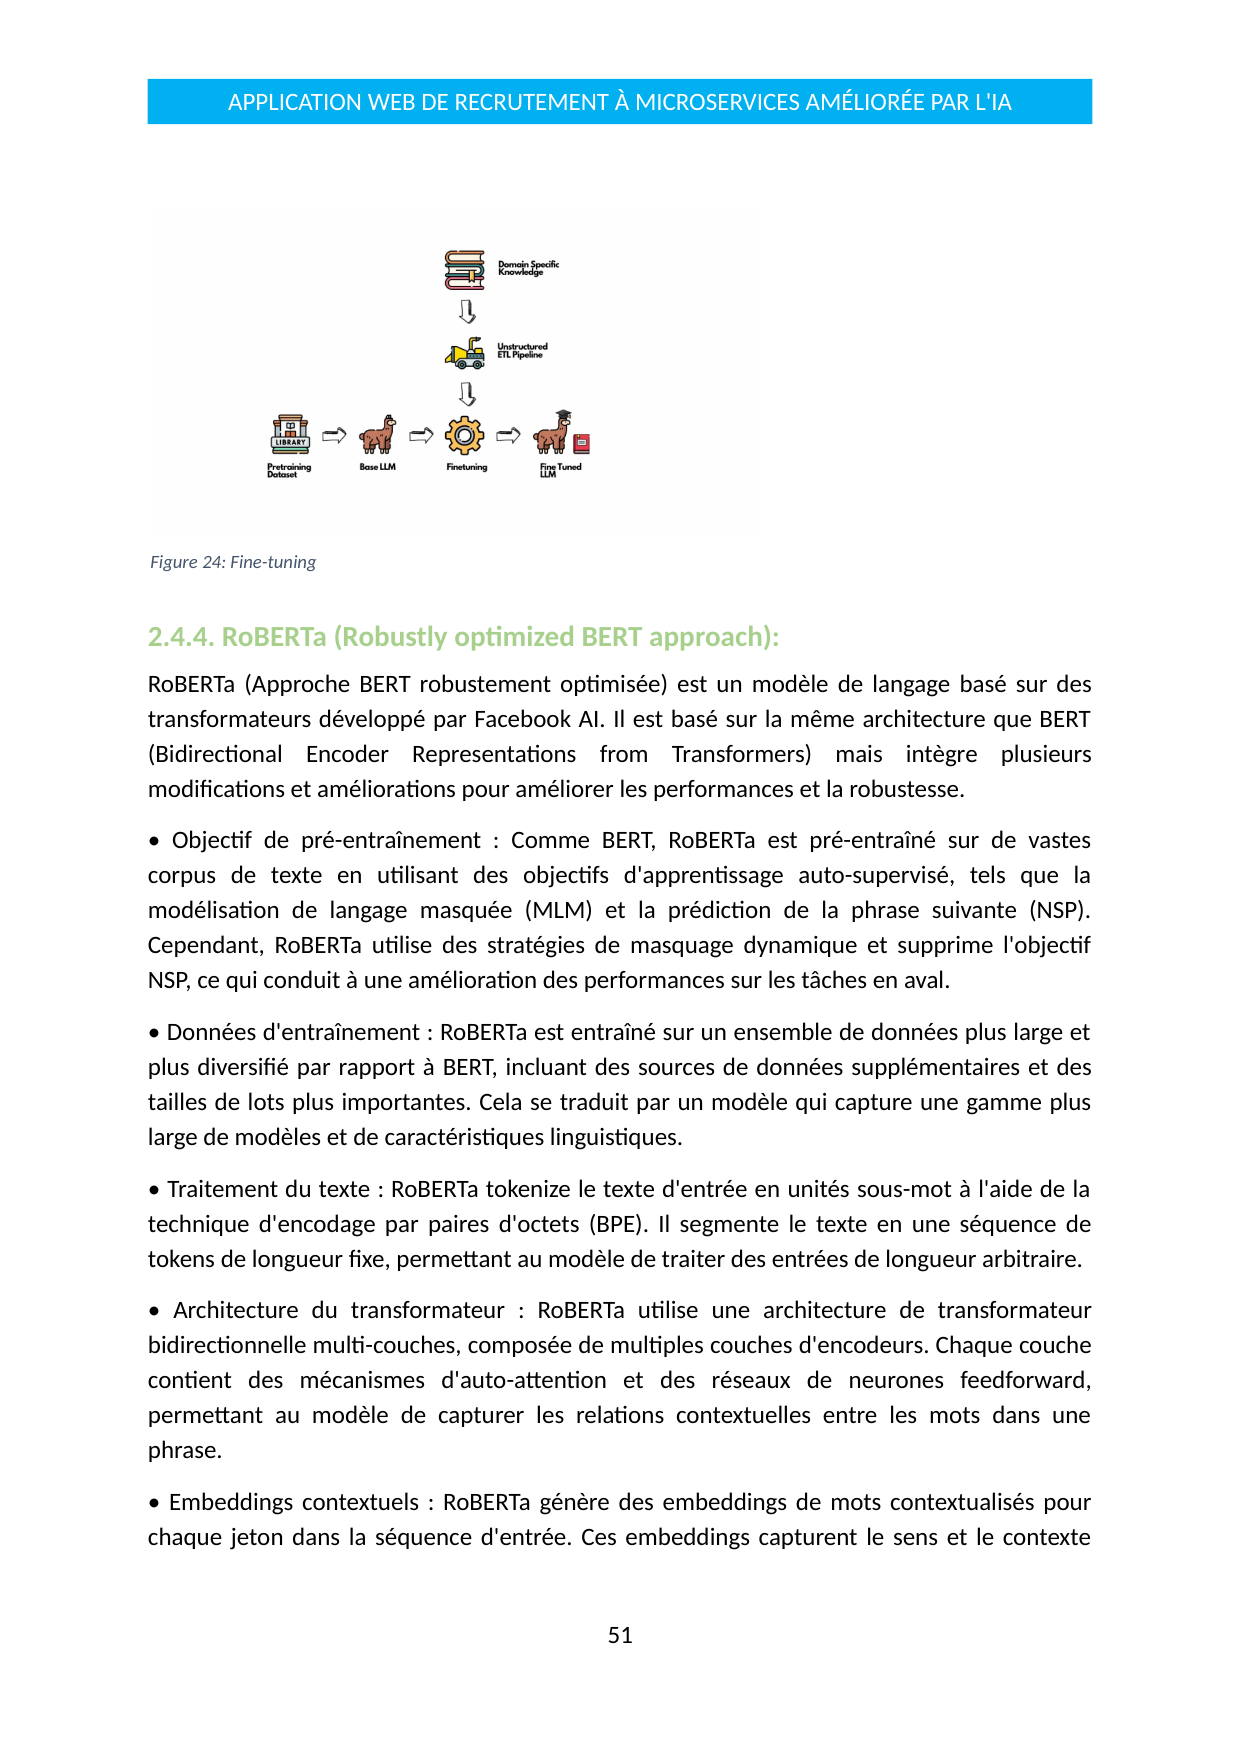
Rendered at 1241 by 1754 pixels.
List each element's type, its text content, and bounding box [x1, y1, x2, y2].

subtitle 2.4.4. RoBERTa (Robustly optimized BERT approach): [148, 618, 1093, 654]
picture [147, 210, 760, 539]
text • Architecture du transformateur : RoBERTa utilise une architecture de transformateur bidirectionnelle multi-couches, composée de multiples couches d'encodeurs. Chaque couche contient des mécanismes d'auto-attention et des réseaux de neurones feedforward, permettant au modèle de capturer les relations contextuelles entre les mots dans une phrase. [148, 1294, 1093, 1465]
text • Traitement du texte : RoBERTa tokenize le texte d'entrée en unités sous-mot à l'aide de la technique d'encodage par paires d'octets (BPE). Il segmente le texte en une séquence de tokens de longueur fixe, permettant au modèle de traiter des entrées de longueur arbitraire. [148, 1173, 1093, 1273]
text • Objectif de pré-entraînement : Comme BERT, RoBERTa est pré-entraîné sur de vastes corpus de texte en utilisant des objectifs d'apprentissage auto-supervisé, tels que la modélisation de langage masquée (MLM) et la prédiction de la phrase suivante (NSP). Cependant, RoBERTa utilise des stratégies de masquage dynamique et supprime l'objectif NSP, ce qui conduit à une amélioration des performances sur les tâches en aval. [148, 824, 1093, 995]
text RoBERTa (Approche BERT robustement optimisée) est un modèle de langage basé sur des transformateurs développé par Facebook AI. Il est basé sur la même architecture que BERT (Bidirectional Encoder Representations from Transformers) mais intègre plusieurs modifications et améliorations pour améliorer les performances et la robustesse. [148, 668, 1093, 803]
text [148, 1486, 1093, 1552]
text • Données d'entraînement : RoBERTa est entraîné sur un ensemble de données plus large et plus diversifié par rapport à BERT, incluant des sources de données supplémentaires et des tailles de lots plus importantes. Cela se traduit par un modèle qui capture une gamme plus large de modèles et de caractéristiques linguistiques. [148, 1016, 1093, 1152]
